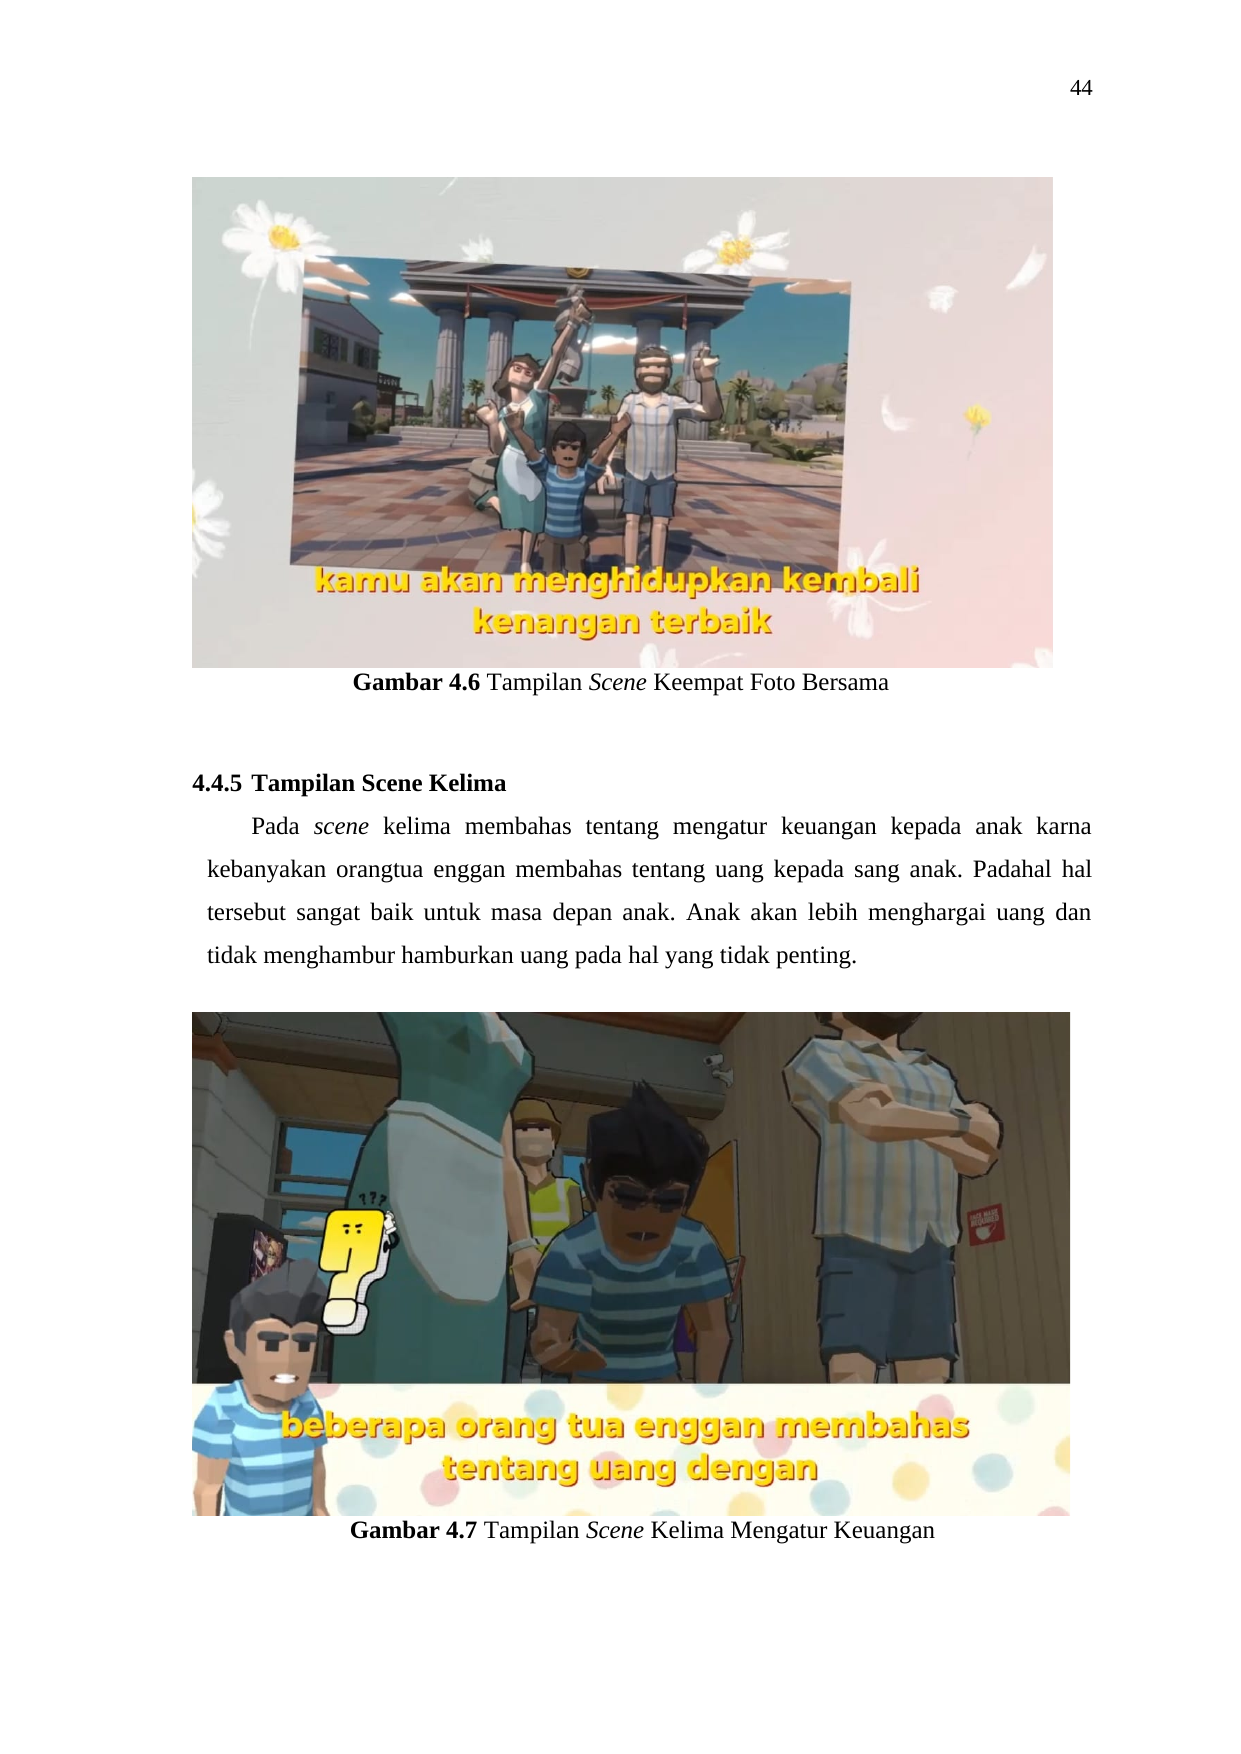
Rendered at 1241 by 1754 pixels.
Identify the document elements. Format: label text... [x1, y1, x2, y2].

text Pada scene kelima membahas tentang mengatur keuangan kepada anak karna kebanyakan orangtua enggan membahas tentang uang kepada sang anak. Padahal hal tersebut sangat baik untuk masa depan anak. Anak akan lebih menghargai uang dan tidak menghambur hamburkan uang pada hal yang tidak penting. [207, 811, 1092, 969]
list Tampilan Scene Kelima [192, 768, 1049, 796]
picture [192, 1012, 1071, 1516]
picture [192, 177, 1053, 668]
text Gambar 4.6 Tampilan Scene Keempat Foto Bersama [192, 668, 1049, 696]
text Gambar 4.7 Tampilan Scene Kelima Mengatur Keuangan [192, 1515, 1092, 1544]
